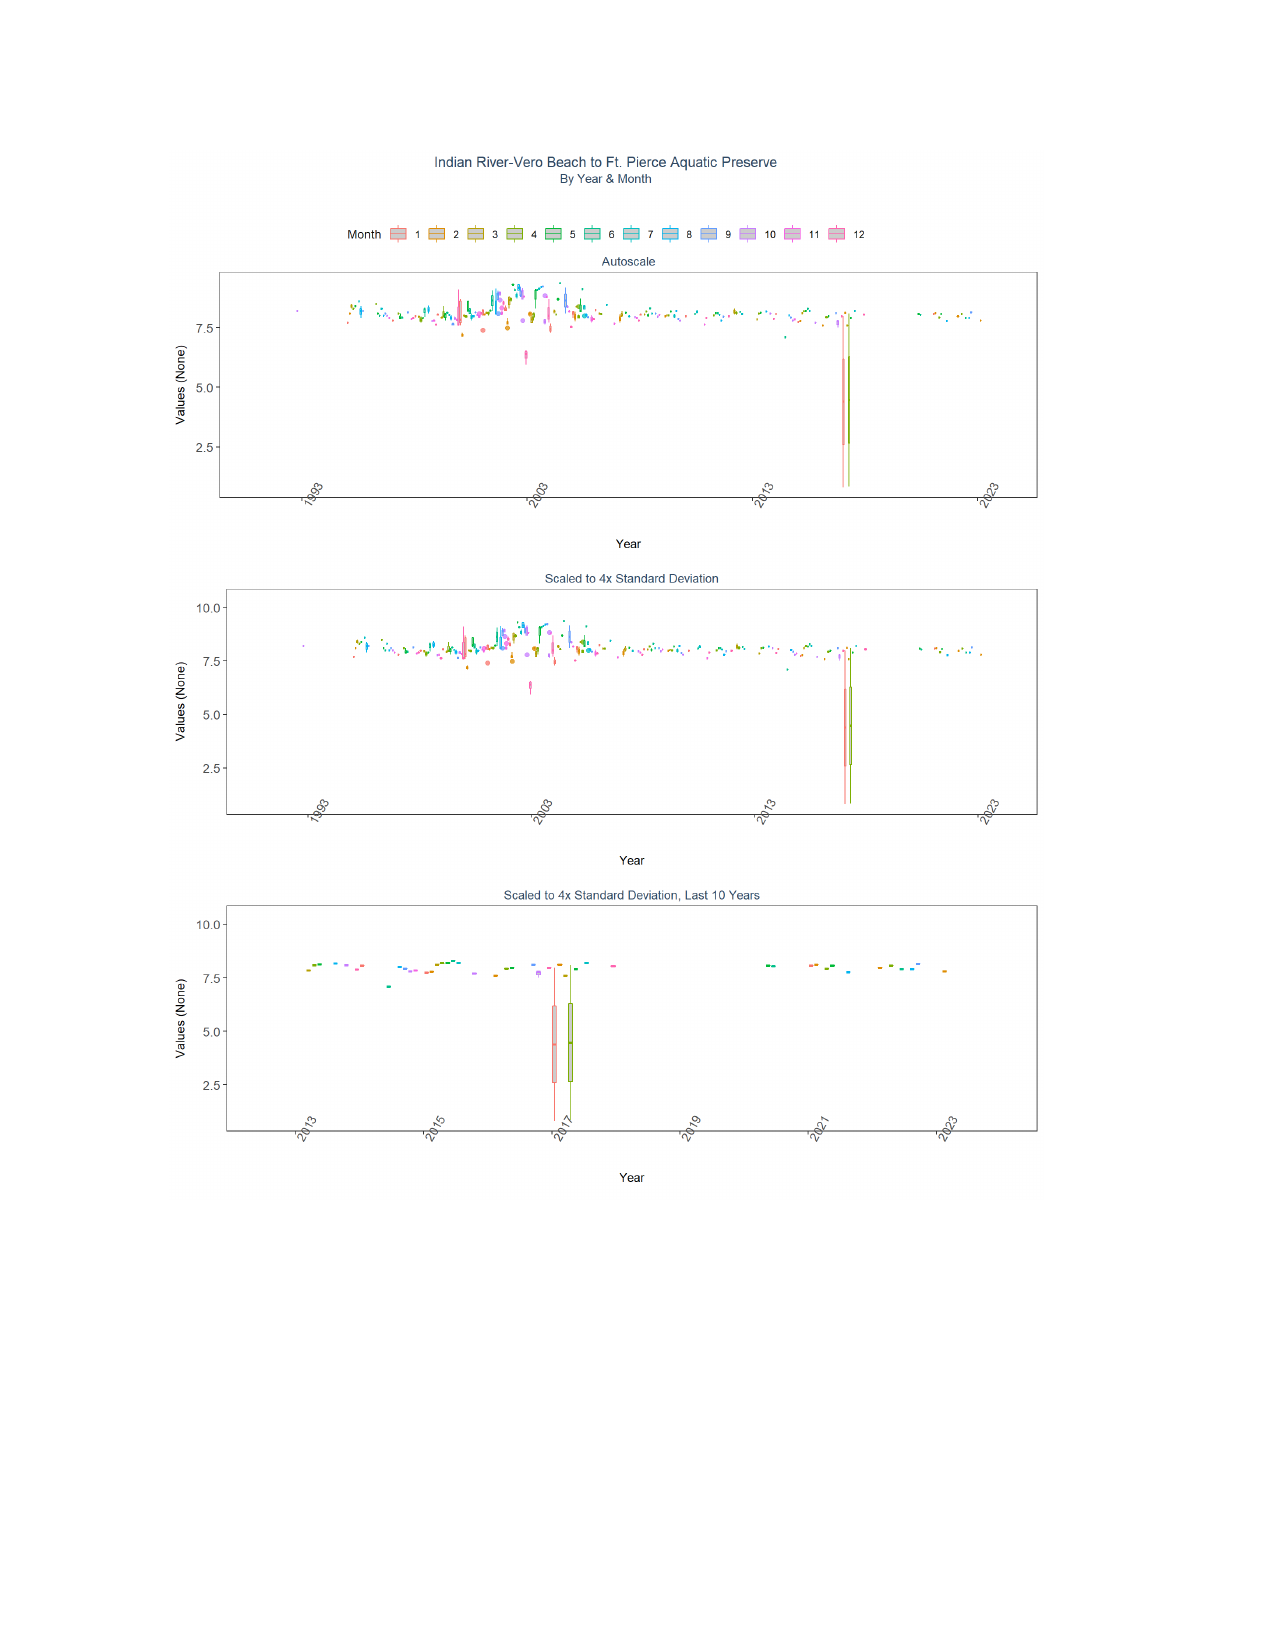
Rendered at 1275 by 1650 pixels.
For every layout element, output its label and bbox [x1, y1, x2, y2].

picture [168, 150, 1044, 1200]
